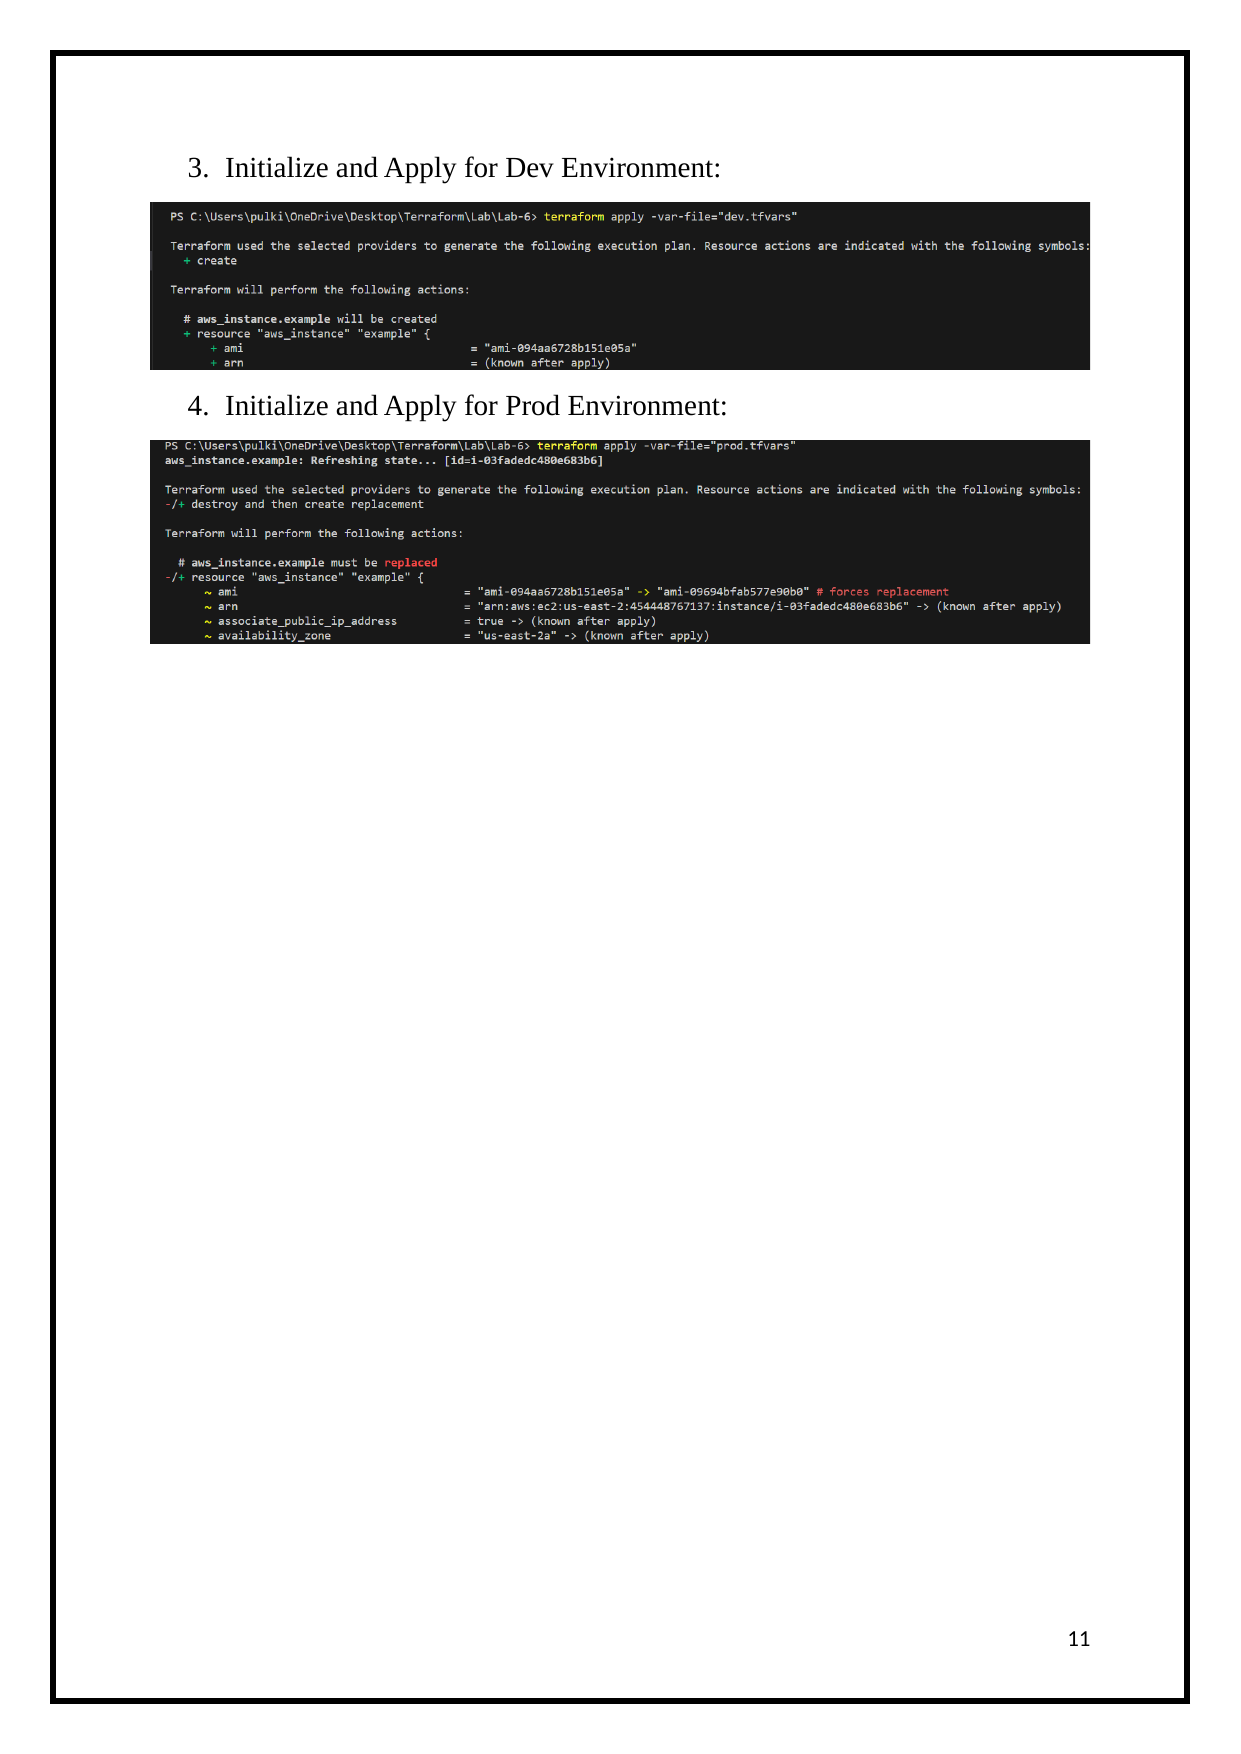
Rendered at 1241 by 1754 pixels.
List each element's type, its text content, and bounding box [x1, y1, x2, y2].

list Initialize and Apply for Prod Environment: [187, 388, 1090, 421]
picture [150, 202, 1091, 370]
list Initialize and Apply for Dev Environment: [187, 150, 1090, 183]
picture [150, 440, 1091, 644]
